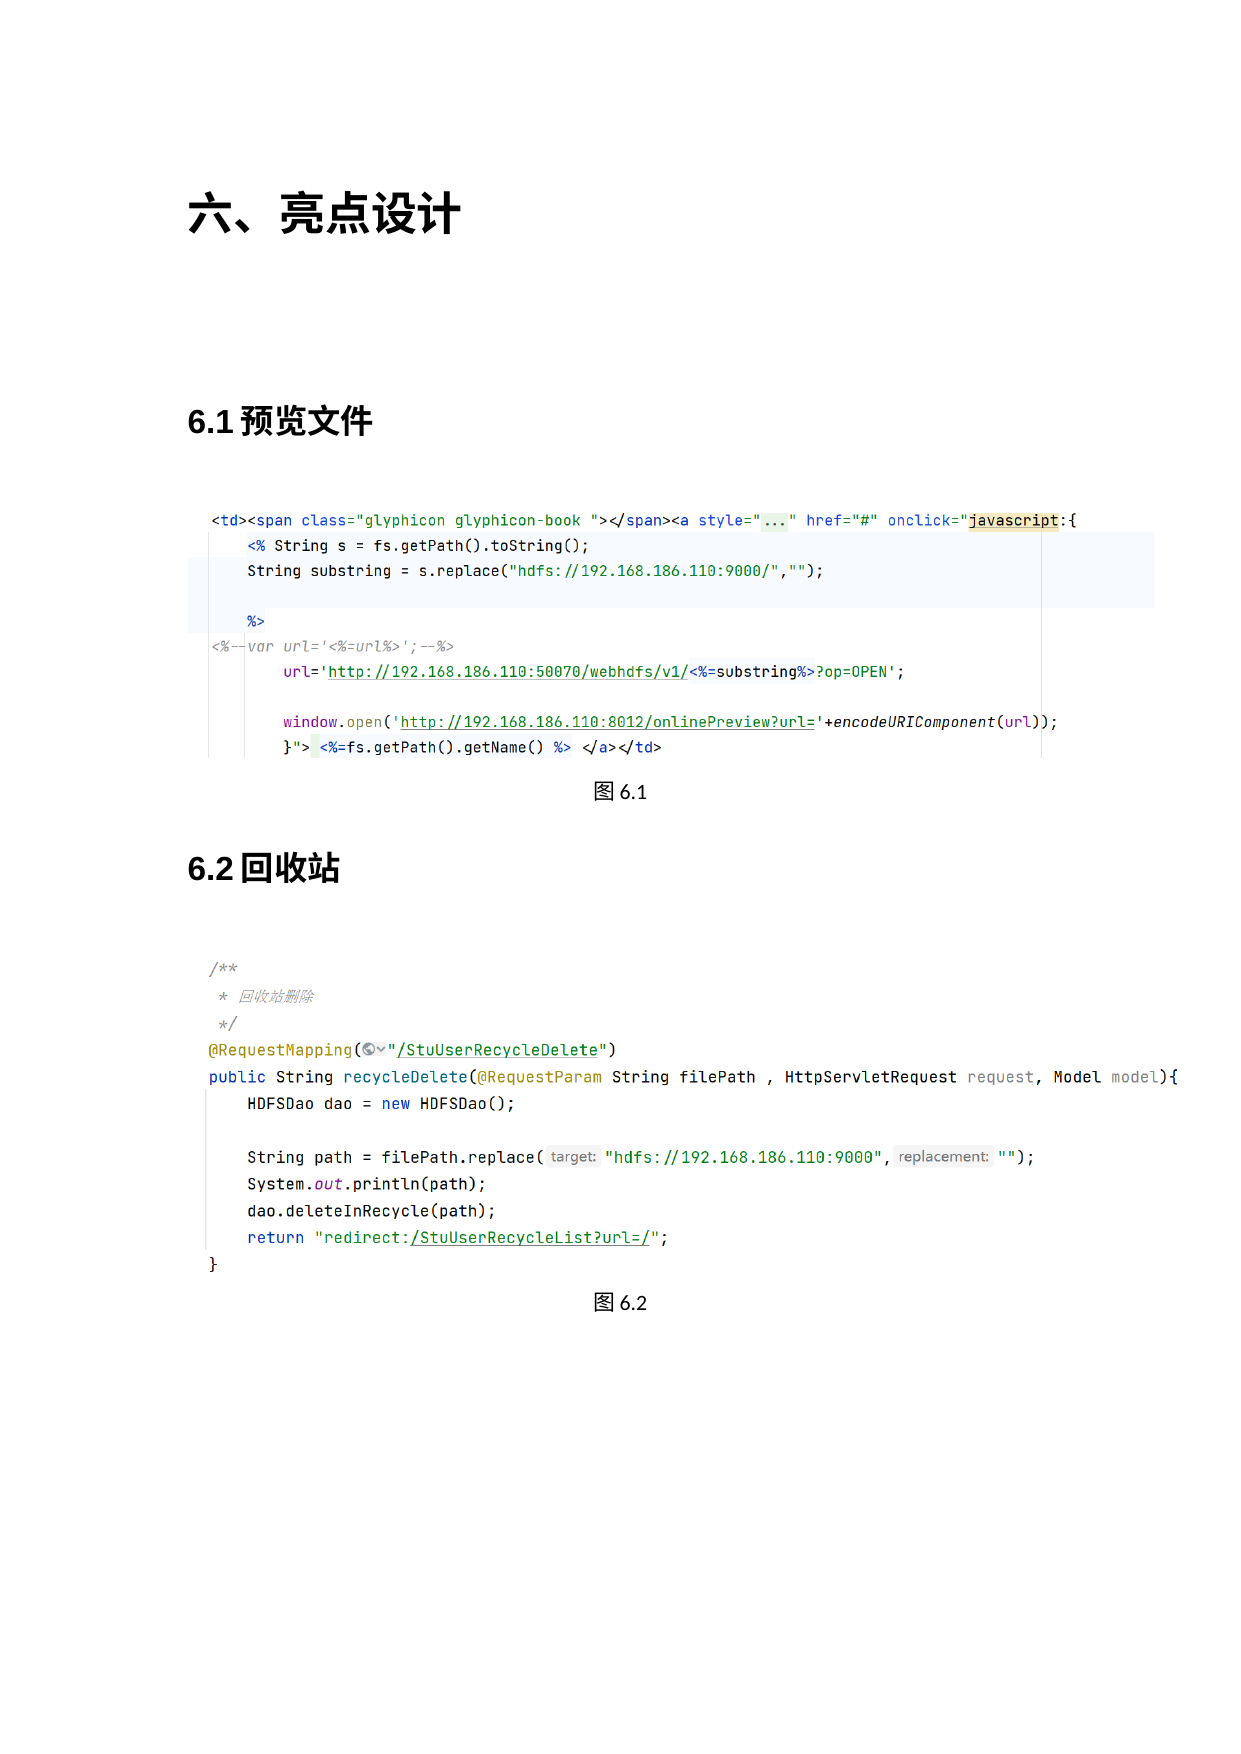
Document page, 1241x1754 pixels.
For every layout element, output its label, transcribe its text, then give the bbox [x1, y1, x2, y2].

text 图6.1 [187, 773, 1053, 806]
subtitle 6.1预览文件 [187, 387, 1053, 452]
subtitle 6.2回收站 [187, 833, 1053, 898]
picture [187, 959, 1206, 1282]
subtitle 亮点设计 [187, 162, 1053, 259]
picture [187, 513, 1155, 758]
text 图6.2 [187, 1285, 1053, 1317]
